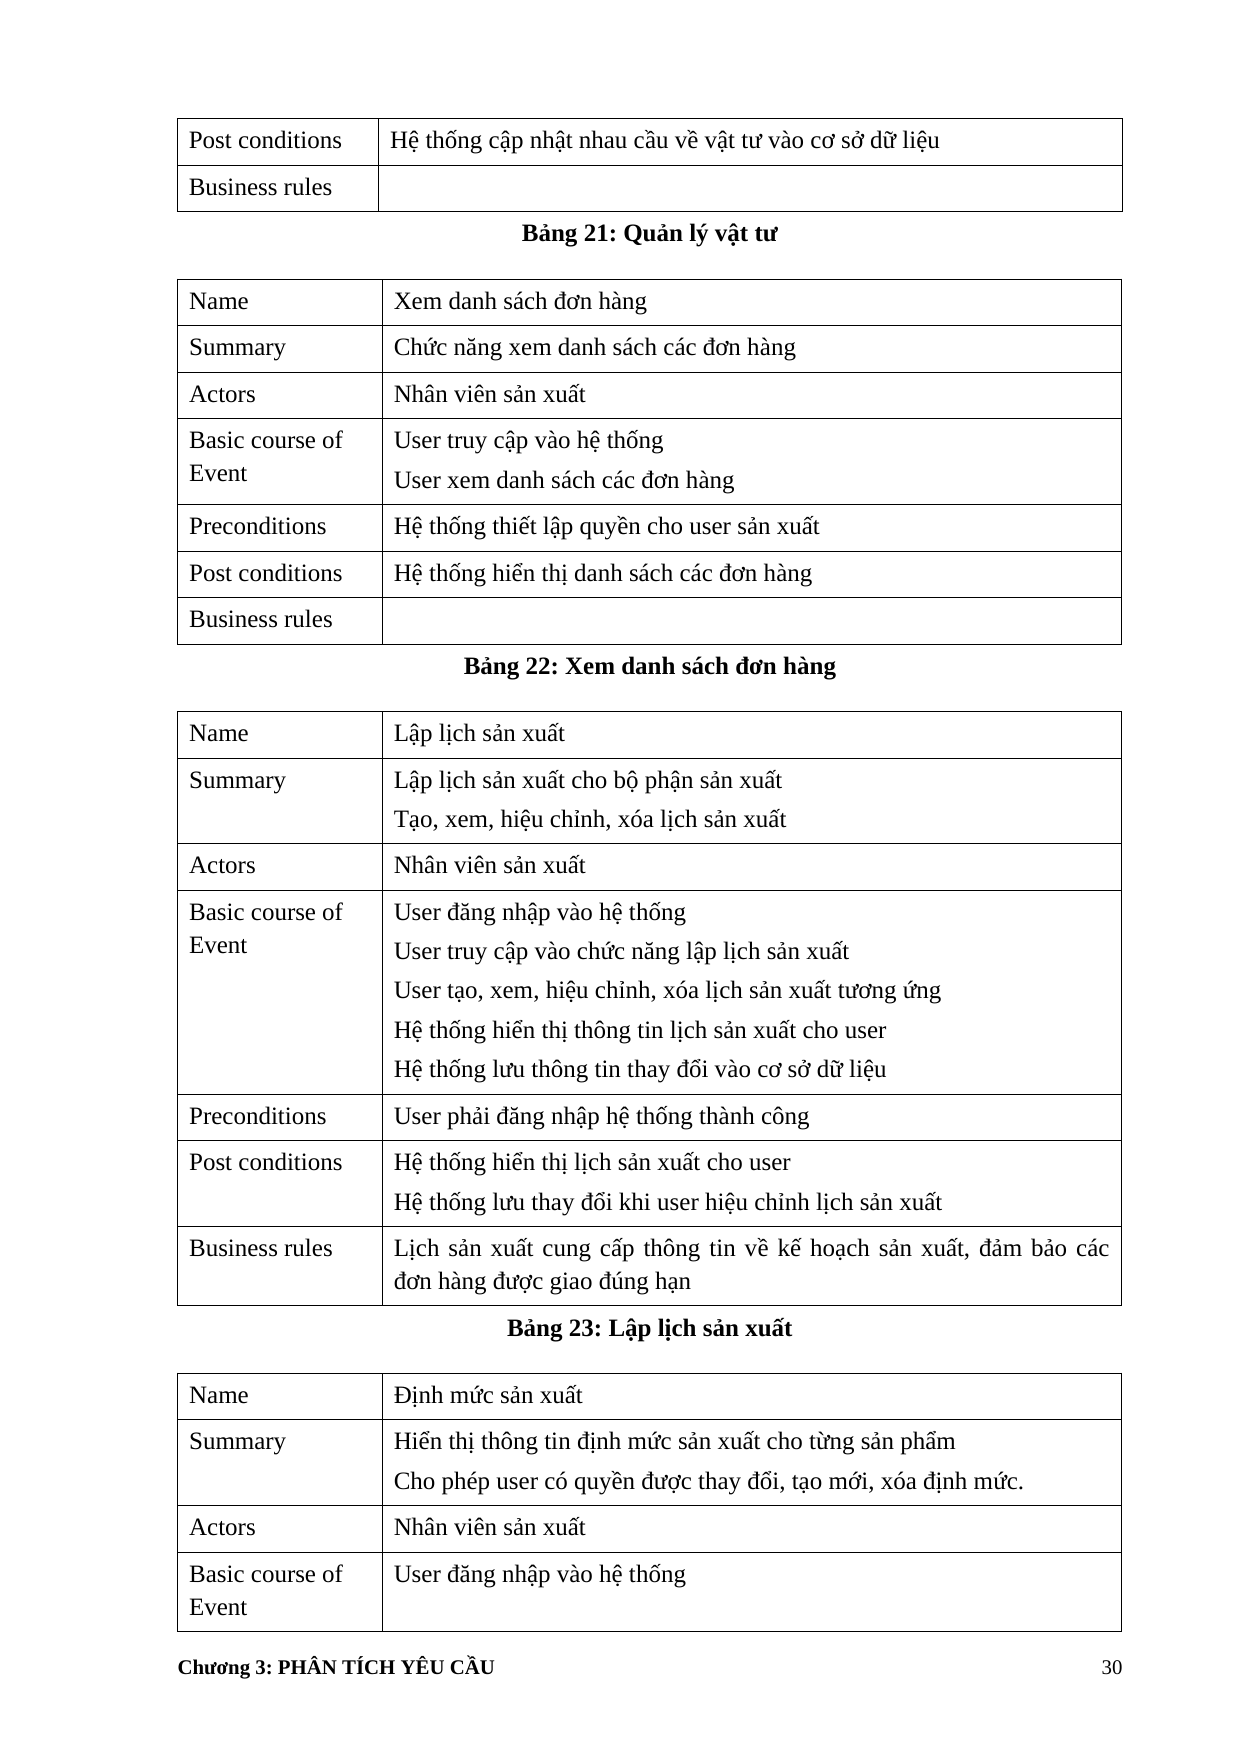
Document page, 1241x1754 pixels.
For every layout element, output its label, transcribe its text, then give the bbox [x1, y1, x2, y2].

table_cell Lập lịch sản xuất cho bộ phận sản xuất Tạo, xem, hiệu chỉnh, xóa lịch sản xuất [383, 759, 1121, 843]
table_header Xem danh sách đơn hàng [383, 280, 1121, 325]
table_cell Basic course of Event [178, 891, 382, 1093]
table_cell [383, 1553, 1121, 1631]
table_cell Business rules [178, 1227, 382, 1305]
table_cell Hệ thống thiết lập quyền cho user sản xuất [383, 505, 1121, 551]
table_cell Summary [178, 326, 382, 372]
table_cell Preconditions [178, 505, 382, 551]
text Bảng 21: Quản lý vật tư [177, 218, 1122, 247]
table_cell Nhân viên sản xuất [383, 1506, 1121, 1552]
table_cell Hệ thống hiển thị danh sách các đơn hàng [383, 552, 1121, 597]
table_header Name [178, 280, 382, 325]
table_header Định mức sản xuất [383, 1374, 1121, 1419]
table_header Lập lịch sản xuất [383, 712, 1121, 757]
table_cell Lịch sản xuất cung cấp thông tin về kế hoạch sản xuất, đảm bảo các đơn hàng được giao đúng hạn [383, 1227, 1121, 1305]
table_header Name [178, 1374, 382, 1419]
table_cell Summary [178, 1420, 382, 1505]
table_cell Chức năng xem danh sách các đơn hàng [383, 326, 1121, 372]
table_cell Business rules [178, 166, 378, 211]
table_cell Nhân viên sản xuất [383, 844, 1121, 890]
table_cell Actors [178, 844, 382, 890]
table_cell Actors [178, 373, 382, 418]
table_cell Hệ thống hiển thị lịch sản xuất cho user Hệ thống lưu thay đổi khi user hiệu chỉnh lịch sản xuất [383, 1141, 1121, 1226]
text Bảng 23: Lập lịch sản xuất [177, 1313, 1122, 1341]
table_cell [383, 598, 1121, 644]
table_cell Summary [178, 759, 382, 843]
table_cell Preconditions [178, 1095, 382, 1140]
table_cell Nhân viên sản xuất [383, 373, 1121, 418]
table_cell Actors [178, 1506, 382, 1552]
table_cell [178, 1553, 382, 1631]
table_cell Hiển thị thông tin định mức sản xuất cho từng sản phẩm Cho phép user có quyền được thay đổi, tạo mới, xóa định mức. [383, 1420, 1121, 1505]
table_cell Basic course of Event [178, 419, 382, 504]
text Bảng 22: Xem danh sách đơn hàng [177, 651, 1122, 680]
table_cell User đăng nhập vào hệ thống User truy cập vào chức năng lập lịch sản xuất User tạo, xem, hiệu chỉnh, xóa lịch sản xuất tương ứng Hệ thống hiển thị thông tin lịch sản xuất cho user Hệ thống lưu thông tin thay đổi vào cơ sở dữ liệu [383, 891, 1121, 1093]
table_cell Post conditions [178, 552, 382, 597]
table_cell Post conditions [178, 119, 378, 165]
table_header Name [178, 712, 382, 757]
table_cell Business rules [178, 598, 382, 644]
table_cell Hệ thống cập nhật nhau cầu về vật tư vào cơ sở dữ liệu [379, 119, 1122, 165]
table_cell Post conditions [178, 1141, 382, 1226]
table_cell [379, 166, 1122, 211]
table_cell User phải đăng nhập hệ thống thành công [383, 1095, 1121, 1140]
table_cell User truy cập vào hệ thống User xem danh sách các đơn hàng [383, 419, 1121, 504]
